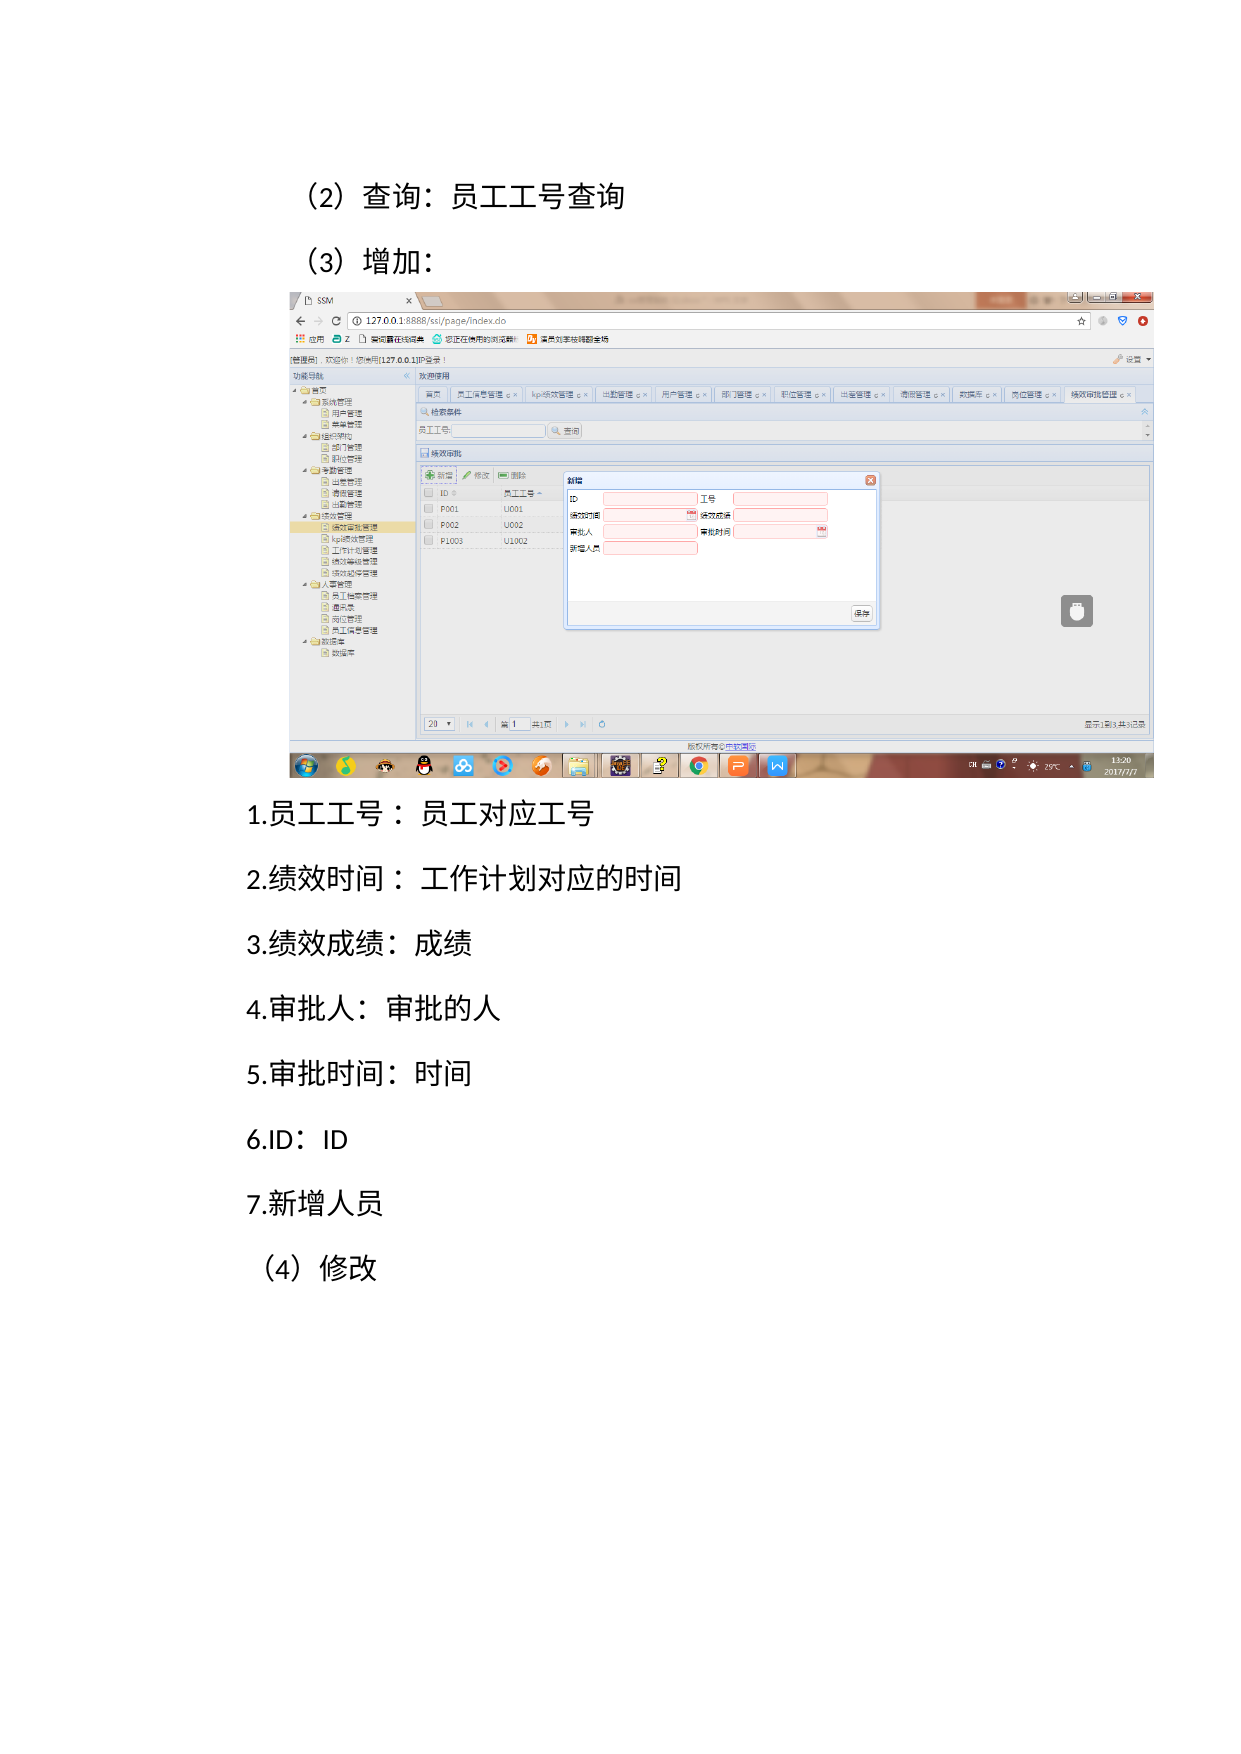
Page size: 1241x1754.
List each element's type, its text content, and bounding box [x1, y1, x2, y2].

text （4）修改 [187, 1234, 1053, 1299]
text 6.ID：ID [187, 1104, 1053, 1169]
picture [289, 292, 1154, 778]
text 3.绩效成绩：成绩 [187, 909, 1053, 974]
text 7.新增人员 [187, 1169, 1053, 1234]
list （2）查询：员工工号查询 [231, 162, 1053, 227]
text 2.绩效时间 ：工作计划对应的时间 [187, 844, 1053, 909]
text 4.审批人：审批的人 [187, 974, 1053, 1039]
text 1.员工工号 ：员工对应工号 [187, 779, 1053, 844]
list （3）增加： [231, 227, 1053, 292]
text 5.审批时间：时间 [187, 1039, 1053, 1104]
